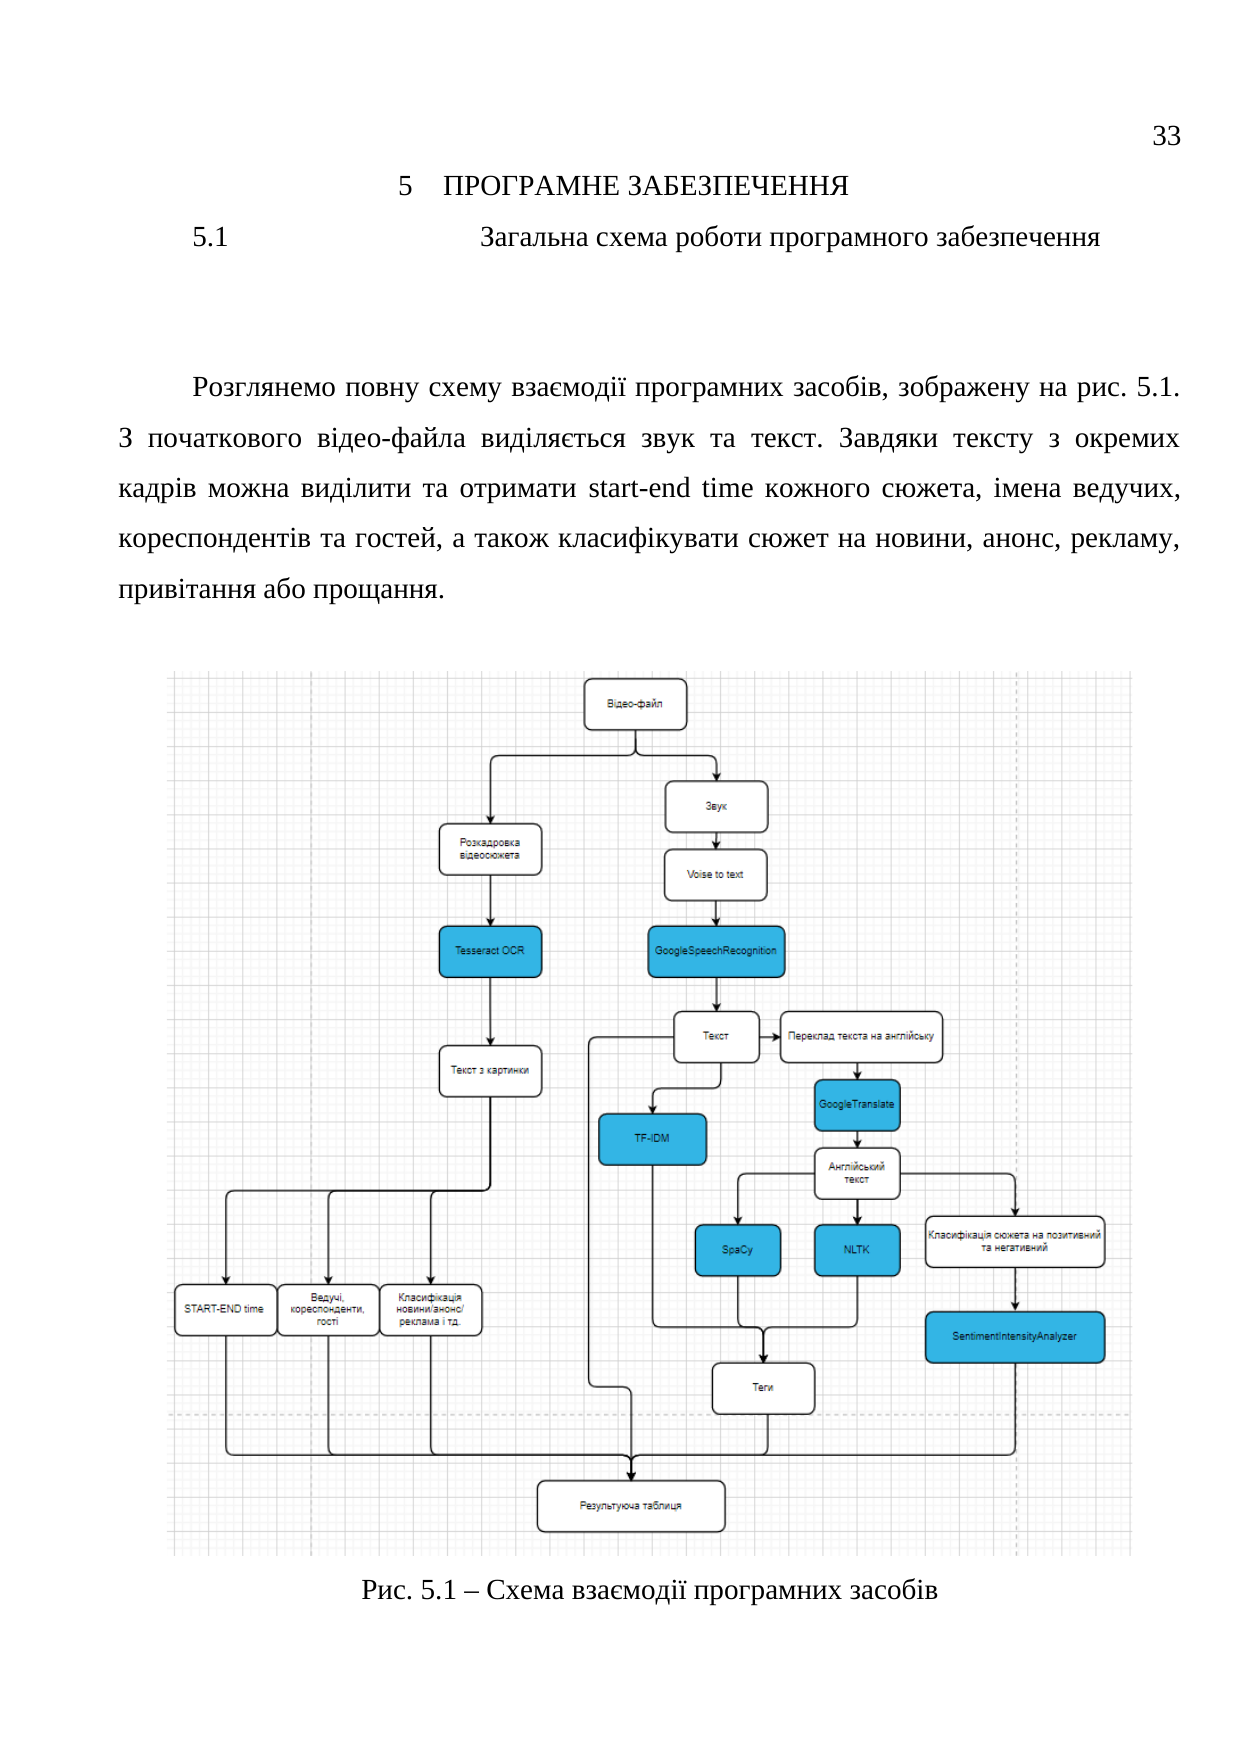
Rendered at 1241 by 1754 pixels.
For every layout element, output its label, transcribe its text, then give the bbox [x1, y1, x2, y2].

text Рис. 5.1 – Схема взаємодії програмних засобів [118, 1572, 1181, 1606]
text Розглянемо повну схему взаємодії програмних засобів, зображену на рис. 5.1. З початкового відео-файла виділяється звук та текст. Завдяки тексту з окремих кадрів можна виділити та отримати start-end time кожного сюжета, імена ведучих, кореспондентів та гостей, а також класифікувати сюжет на новини, анонс, рекламу, привітання або прощання. [118, 369, 1181, 604]
subtitle Загальна схема роботи програмного забезпечення [118, 219, 1181, 252]
subtitle ПРОГРАМНЕ ЗАБЕЗПЕЧЕННЯ [398, 168, 1181, 202]
picture [166, 671, 1133, 1556]
